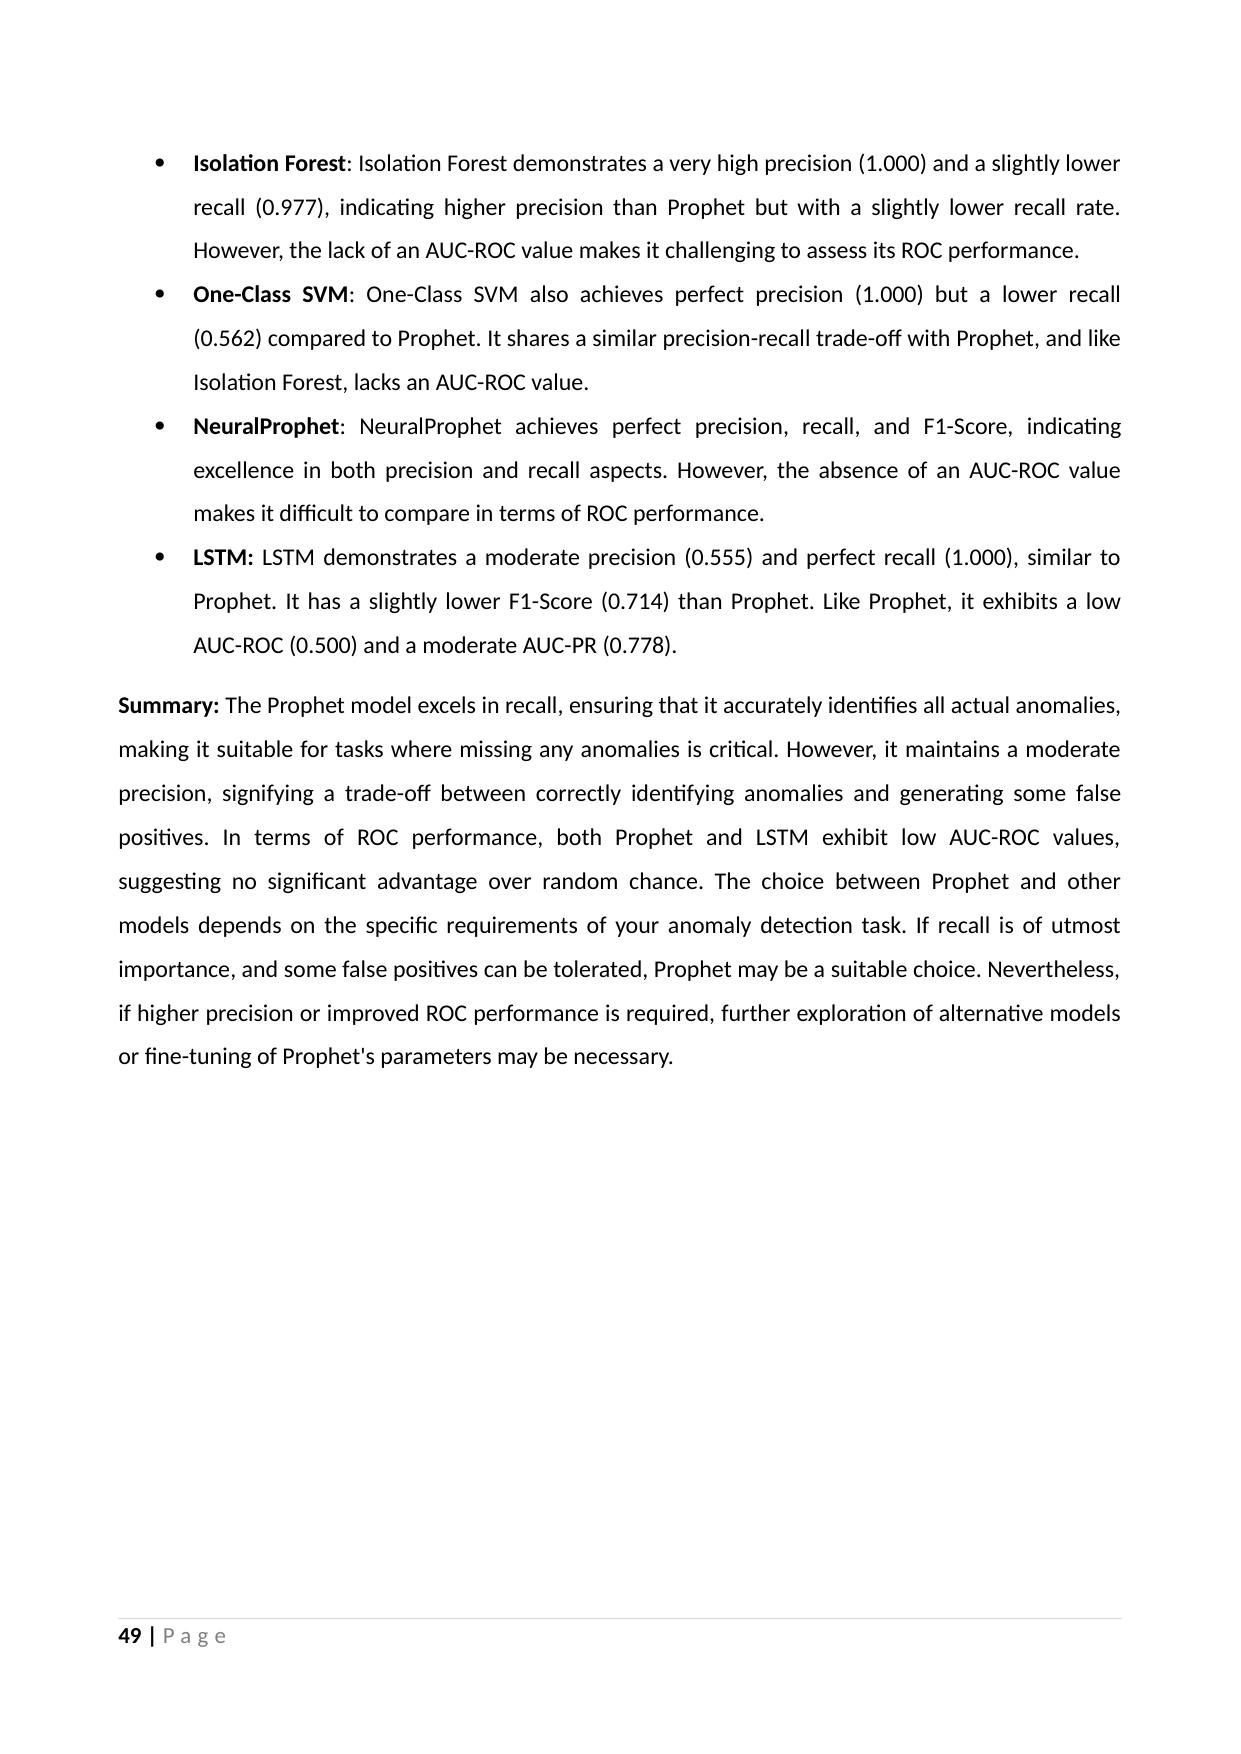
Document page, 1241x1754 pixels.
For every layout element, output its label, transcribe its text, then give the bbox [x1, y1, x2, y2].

text Summary: The Prophet model excels in recall, ensuring that it accurately identifies all actual anomalies, making it suitable for tasks where missing any anomalies is critical. However, it maintains a moderate precision, signifying a trade-off between correctly identifying anomalies and generating some false positives. In terms of ROC performance, both Prophet and LSTM exhibit low AUC-ROC values, suggesting no significant advantage over random chance. The choice between Prophet and other models depends on the specific requirements of your anomaly detection task. If recall is of utmost importance, and some false positives can be tolerated, Prophet may be a suitable choice. Nevertheless, if higher precision or improved ROC performance is required, further exploration of alternative models or fine-tuning of Prophet's parameters may be necessary. [118, 691, 1122, 1071]
list Isolation Forest: Isolation Forest demonstrates a very high precision (1.000) and a slightly lower recall (0.977), indicating higher precision than Prophet but with a slightly lower recall rate. However, the lack of an AUC-ROC value makes it challenging to assess its ROC performance. [156, 148, 1122, 265]
list LSTM: LSTM demonstrates a moderate precision (0.555) and perfect recall (1.000), similar to Prophet. It has a slightly lower F1-Score (0.714) than Prophet. Like Prophet, it exhibits a low AUC-ROC (0.500) and a moderate AUC-PR (0.778). [156, 542, 1122, 659]
list One-Class SVM: One-Class SVM also achieves perfect precision (1.000) but a lower recall (0.562) compared to Prophet. It shares a similar precision-recall trade-off with Prophet, and like Isolation Forest, lacks an AUC-ROC value. [156, 279, 1122, 396]
list NeuralProphet: NeuralProphet achieves perfect precision, recall, and F1-Score, indicating excellence in both precision and recall aspects. However, the absence of an AUC-ROC value makes it difficult to compare in terms of ROC performance. [156, 411, 1122, 528]
